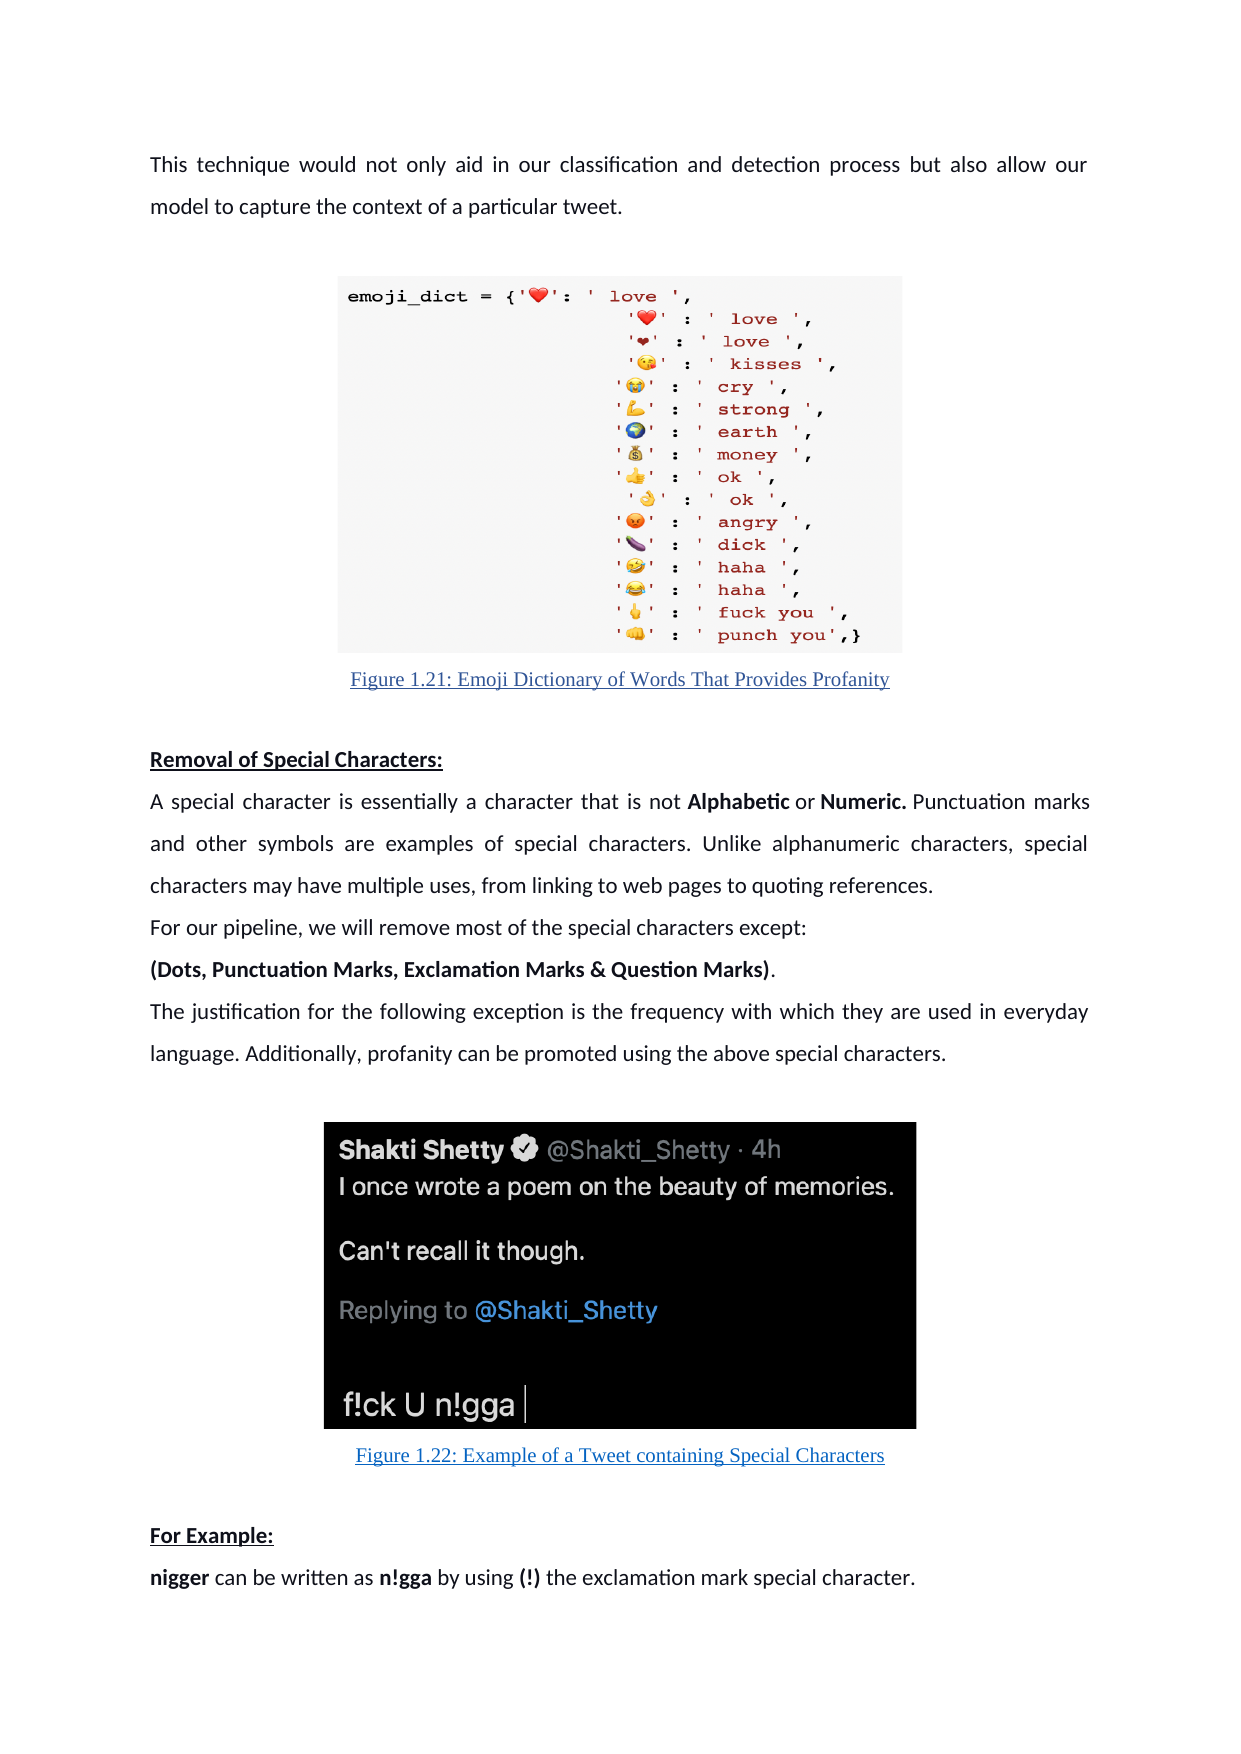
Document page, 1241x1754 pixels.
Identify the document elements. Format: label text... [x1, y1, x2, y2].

text For our pipeline, we will remove most of the special characters except: [150, 913, 1090, 941]
text Figure 1.22: Example of a Tweet containing Special Characters [150, 1443, 1090, 1467]
picture [323, 1122, 917, 1429]
text Figure 1.21: Emoji Dictionary of Words That Provides Profanity [150, 667, 1090, 691]
picture [337, 276, 903, 653]
text nigger can be written as n!gga by using (!) the exclamation mark special character. [150, 1563, 1090, 1591]
text The justification for the following exception is the frequency with which they are used in everyday language. Additionally, profanity can be promoted using the above special characters. [150, 997, 1090, 1067]
text Removal of Special Characters: [150, 745, 1090, 773]
text A special character is essentially a character that is not Alphabetic or Numeric. Punctuation marks and other symbols are examples of special characters. Unlike alphanumeric characters, special characters may have multiple uses, from linking to web pages to quoting references. [150, 787, 1090, 899]
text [150, 150, 1090, 220]
text (Dots, Punctuation Marks, Exclamation Marks & Question Marks). [150, 955, 1090, 983]
text For Example: [150, 1521, 1090, 1549]
